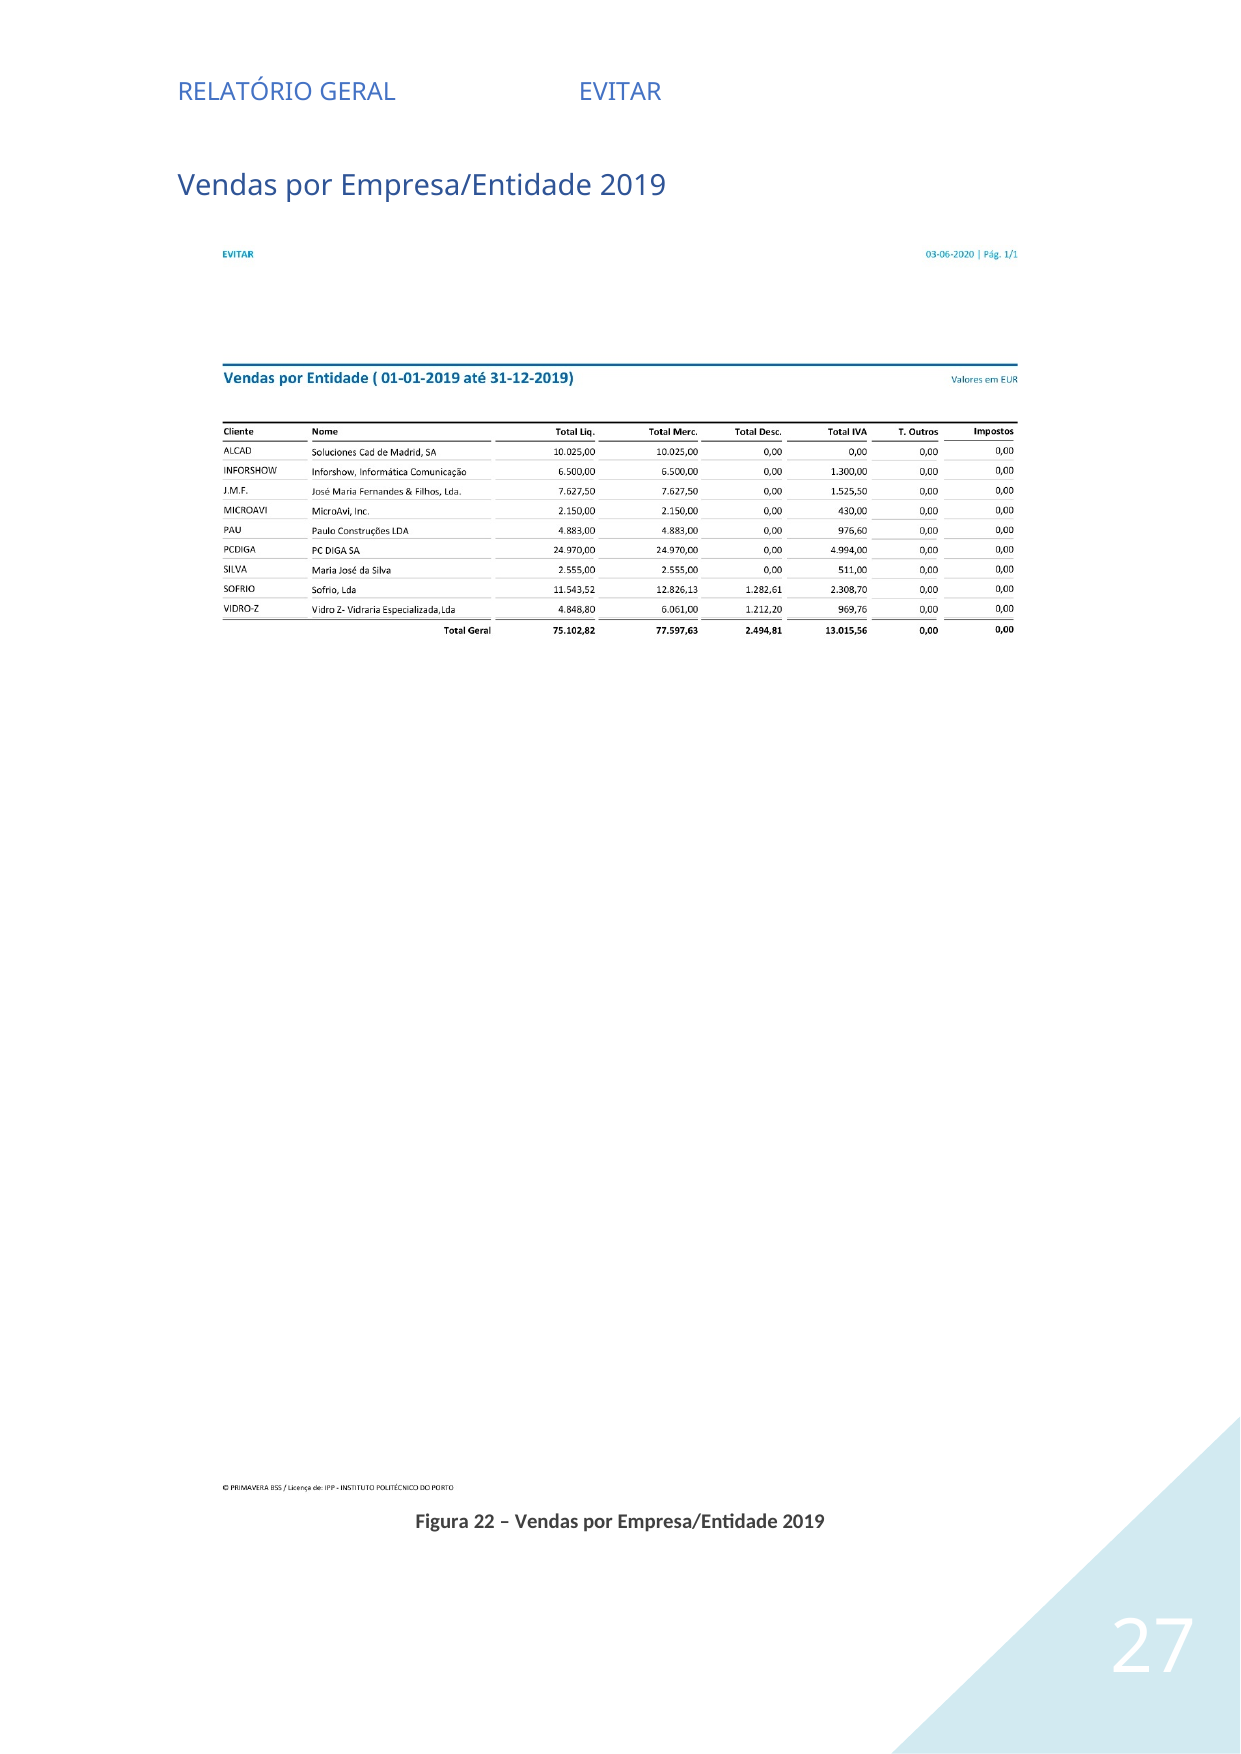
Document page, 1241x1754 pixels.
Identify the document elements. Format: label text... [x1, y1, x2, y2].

picture [222, 245, 1018, 1494]
subtitle Vendas por Empresa/Entidade 2019 [177, 164, 1063, 204]
